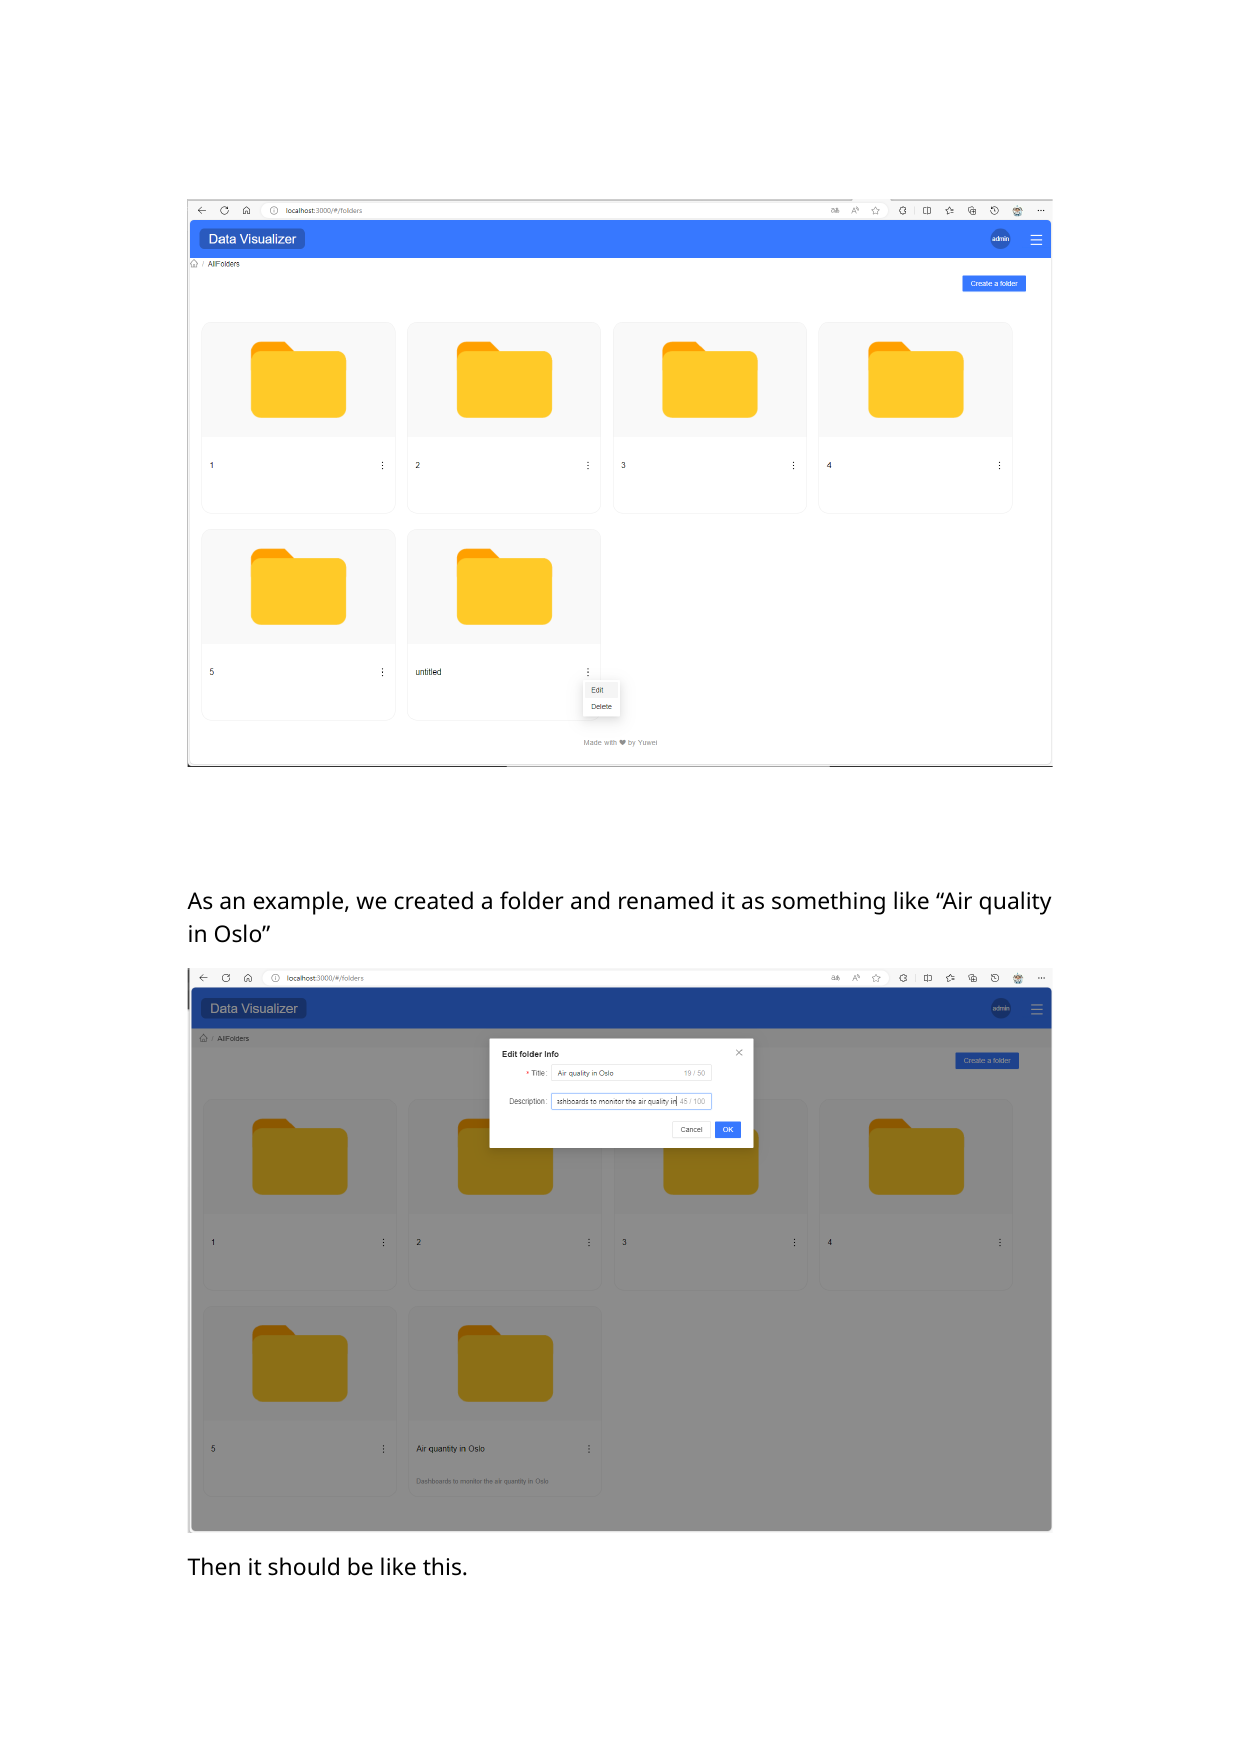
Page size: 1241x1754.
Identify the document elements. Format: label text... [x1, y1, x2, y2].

picture [187, 199, 1053, 767]
text Then it should be like this. [187, 1551, 1053, 1582]
picture [187, 968, 1053, 1533]
text As an example, we created a folder and renamed it as something like “Air quality in Oslo” [187, 885, 1053, 949]
